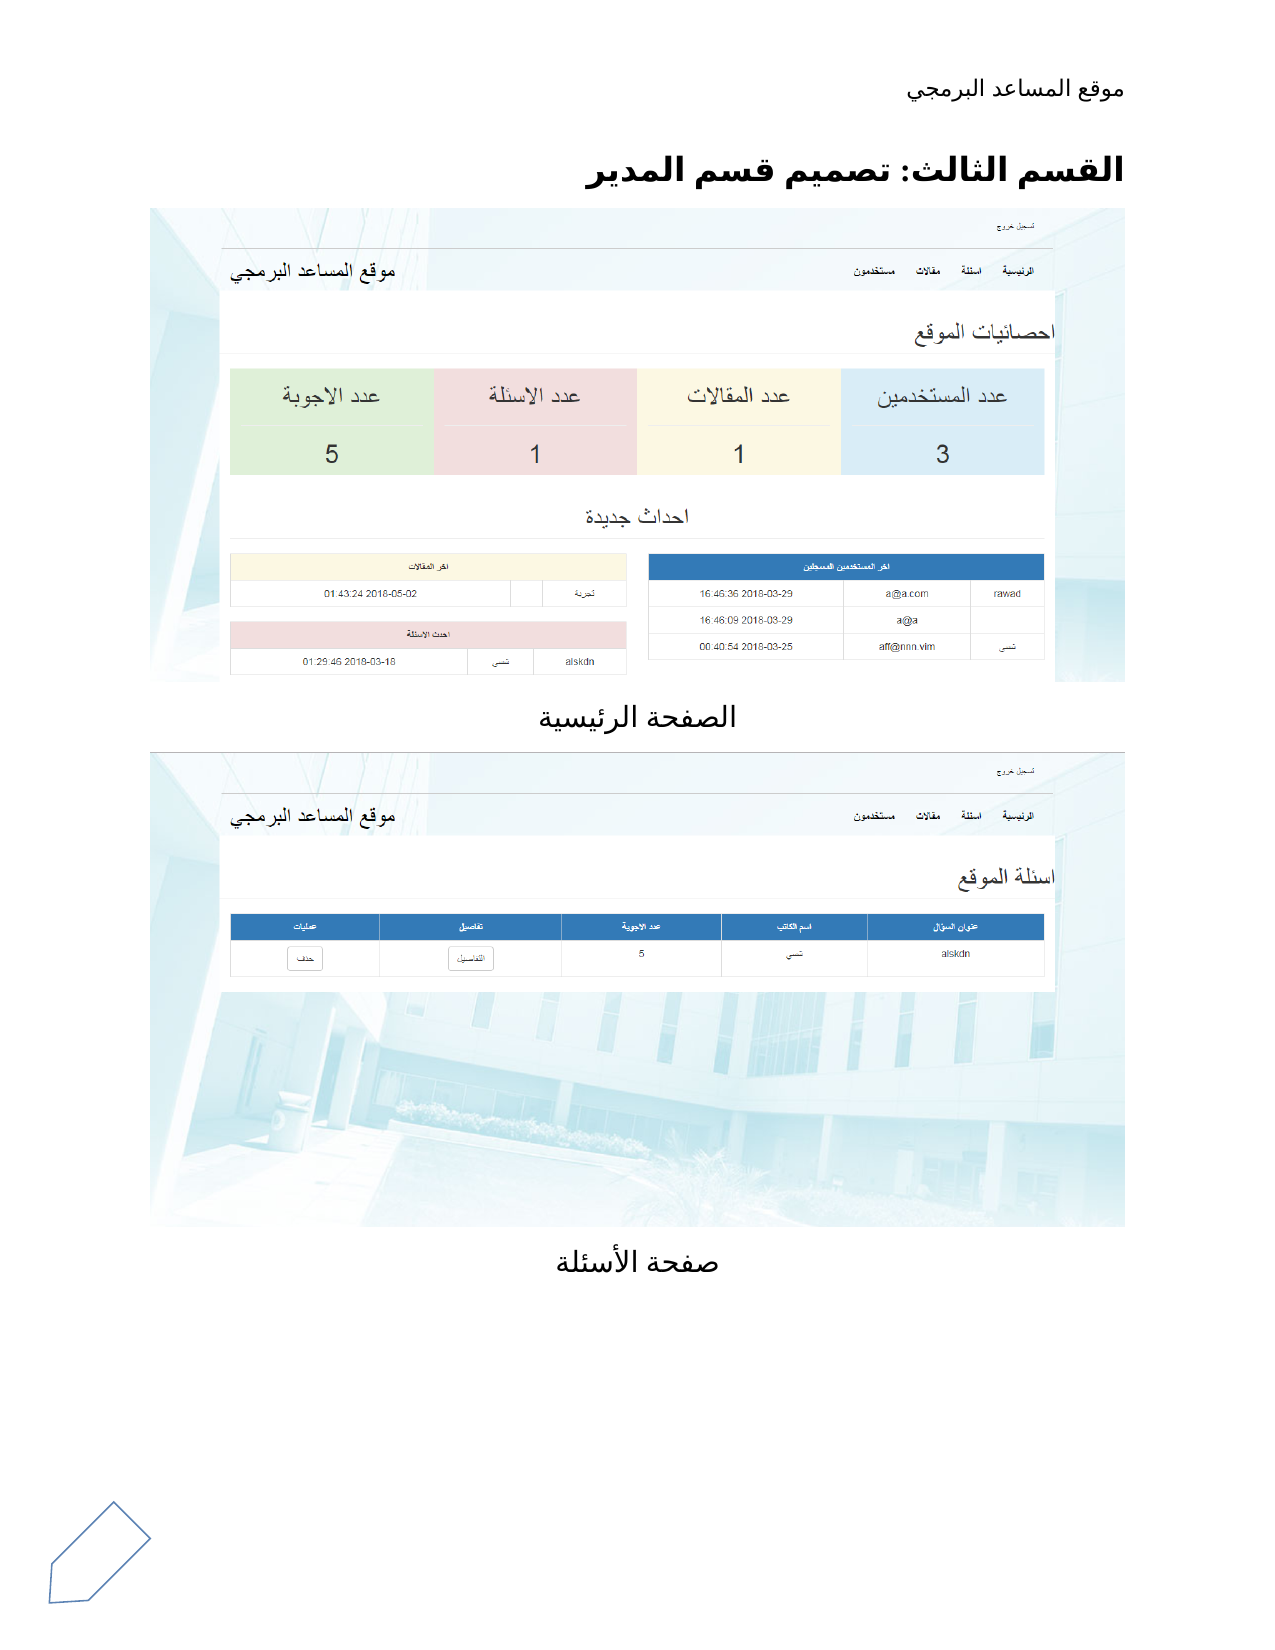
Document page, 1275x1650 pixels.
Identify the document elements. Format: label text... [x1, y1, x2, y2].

picture [150, 208, 1125, 682]
picture [150, 752, 1125, 1227]
text الصفحة الرئيسية [150, 700, 1125, 734]
text القسم الثالث: تصميم قسم المدير [150, 150, 1125, 188]
text صفحة الأسئلة [150, 1245, 1125, 1278]
